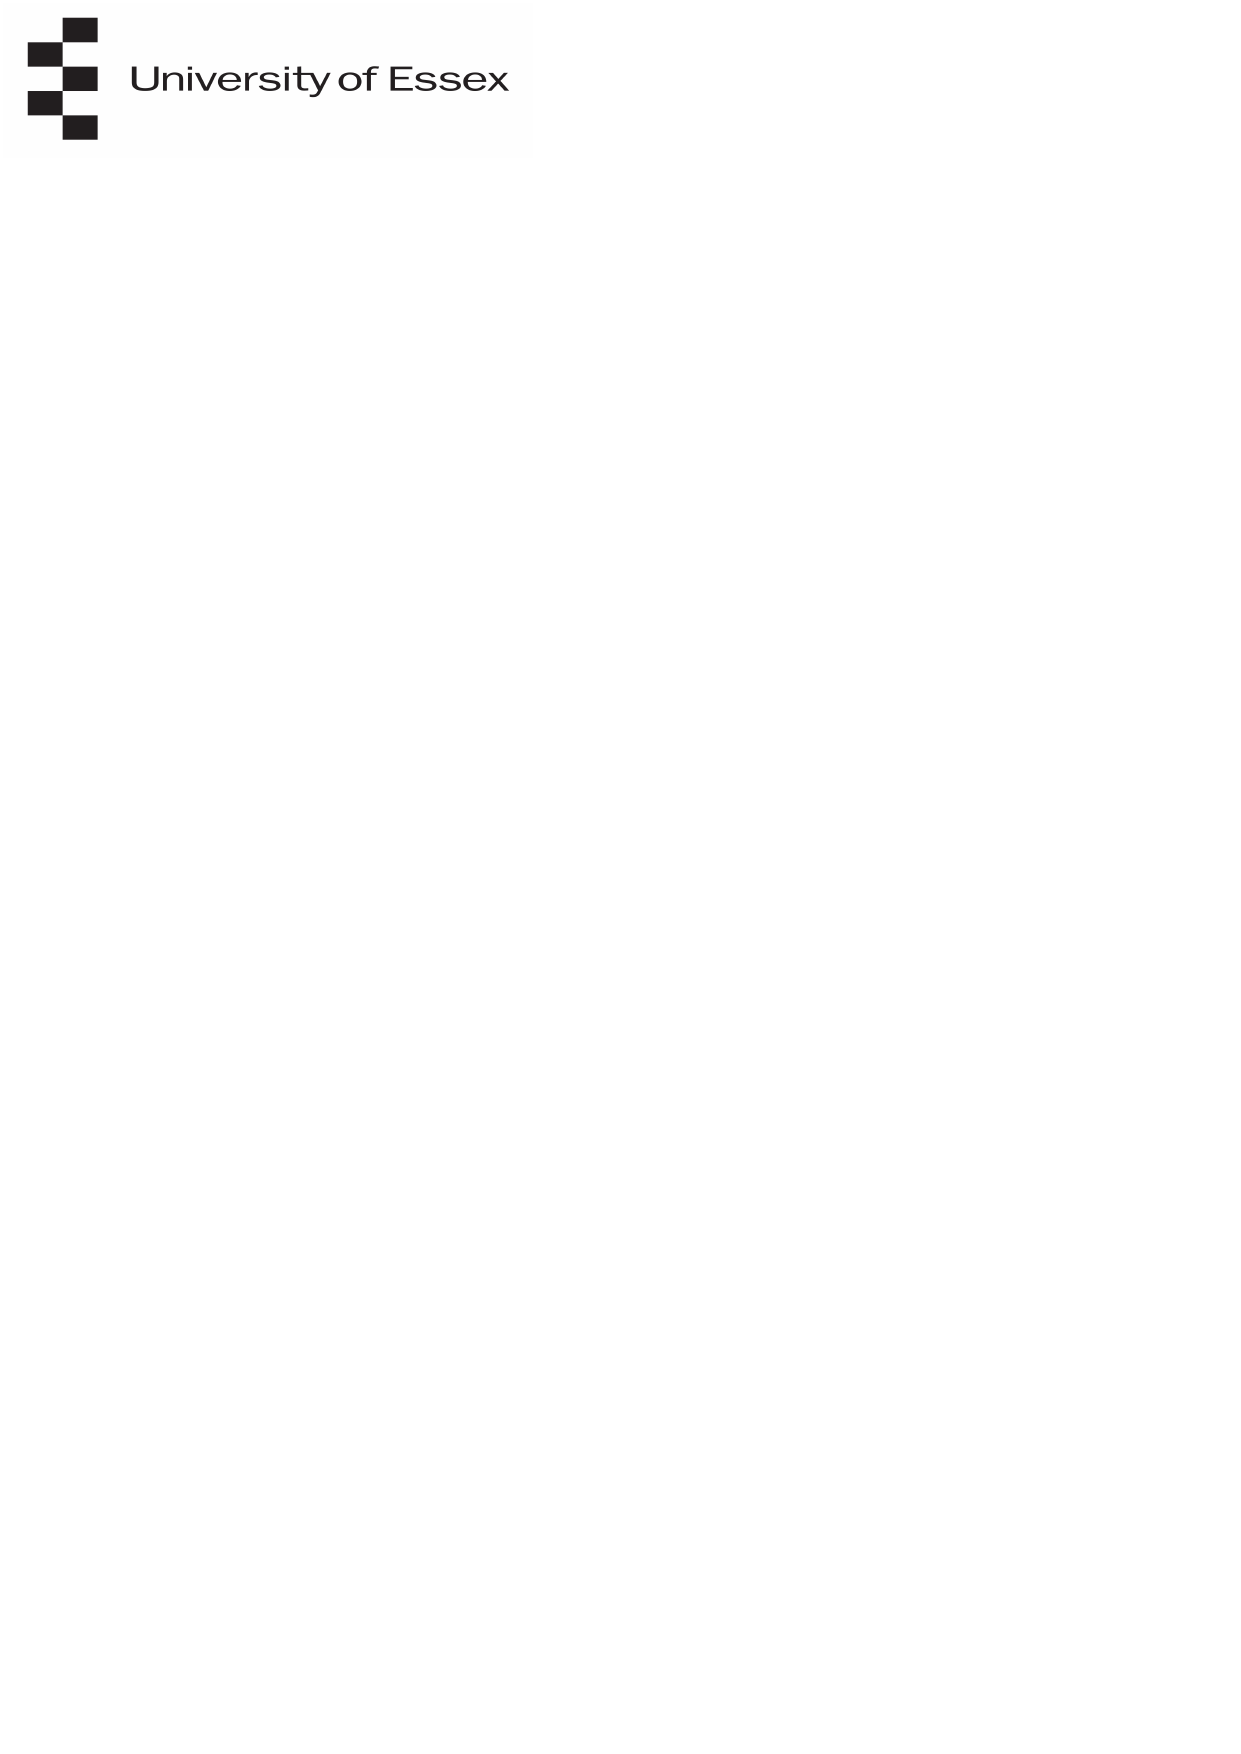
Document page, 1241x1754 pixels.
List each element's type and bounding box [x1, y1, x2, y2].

picture [3, 3, 533, 158]
